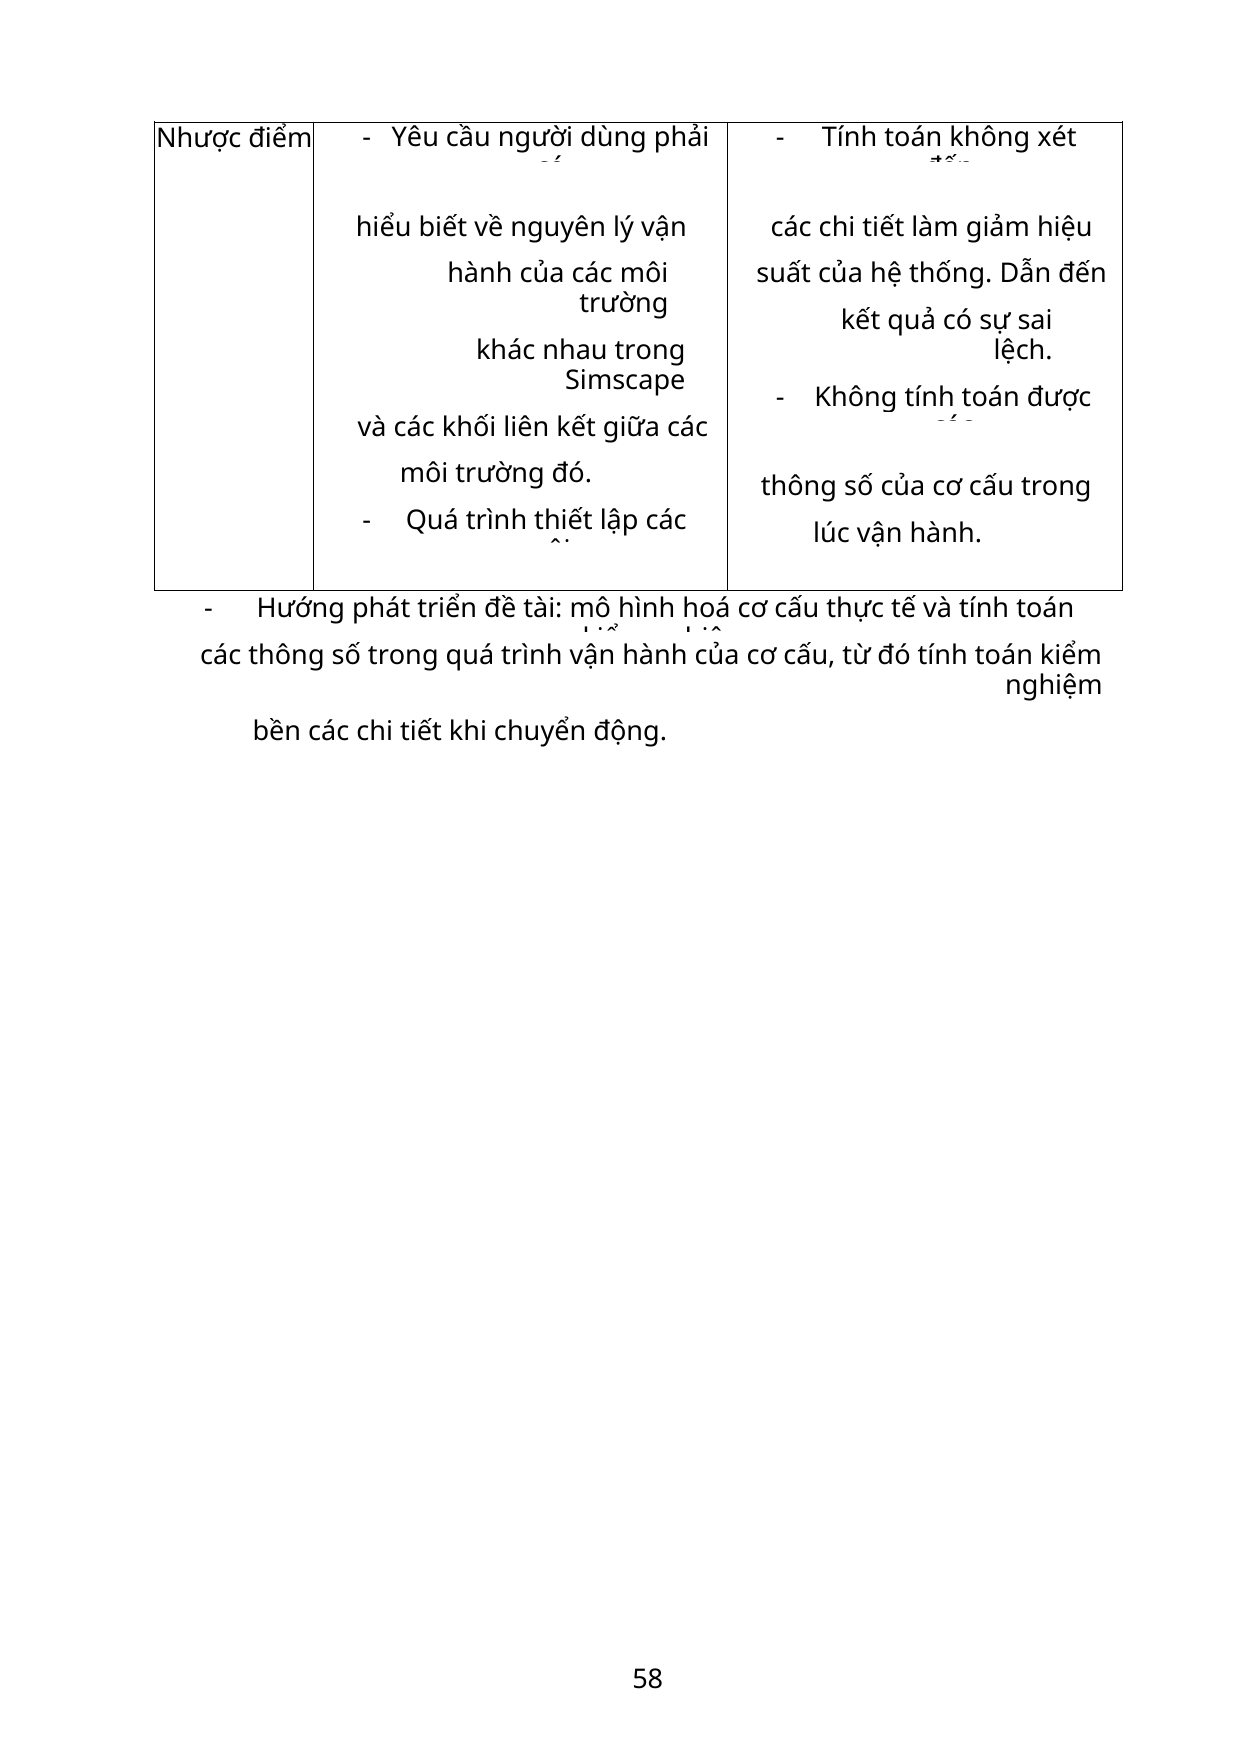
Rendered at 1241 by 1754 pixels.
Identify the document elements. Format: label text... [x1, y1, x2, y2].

text các thông số trong quá trình vận hành của cơ cấu, từ đó tính toán kiểm nghiệm [184, 640, 1102, 700]
table_header các chi tiết làm giảm hiệu suất của hệ thống. Dẫn đến kết quả có sự sai lệch. thông số của cơ cấu trong lúc vận hành. [728, 123, 1122, 590]
table_header Nhược điểm [155, 123, 313, 590]
table_header - [171, 593, 227, 632]
table_header Hướng phát triển đề tài: mô hình hoá cơ cấu thực tế và tính toán kiểm nghiệm [227, 593, 1104, 632]
table_header hiểu biết về nguyên lý vận hành của các môi trường khác nhau trong Simscape và các khối liên kết giữa các môi trường đó. trường mô phỏng, tính toán phức tạp, tốn nhiều thời gian. [314, 123, 727, 590]
text bền các chi tiết khi chuyển động. [252, 717, 1034, 747]
text 58 [623, 1664, 663, 1694]
